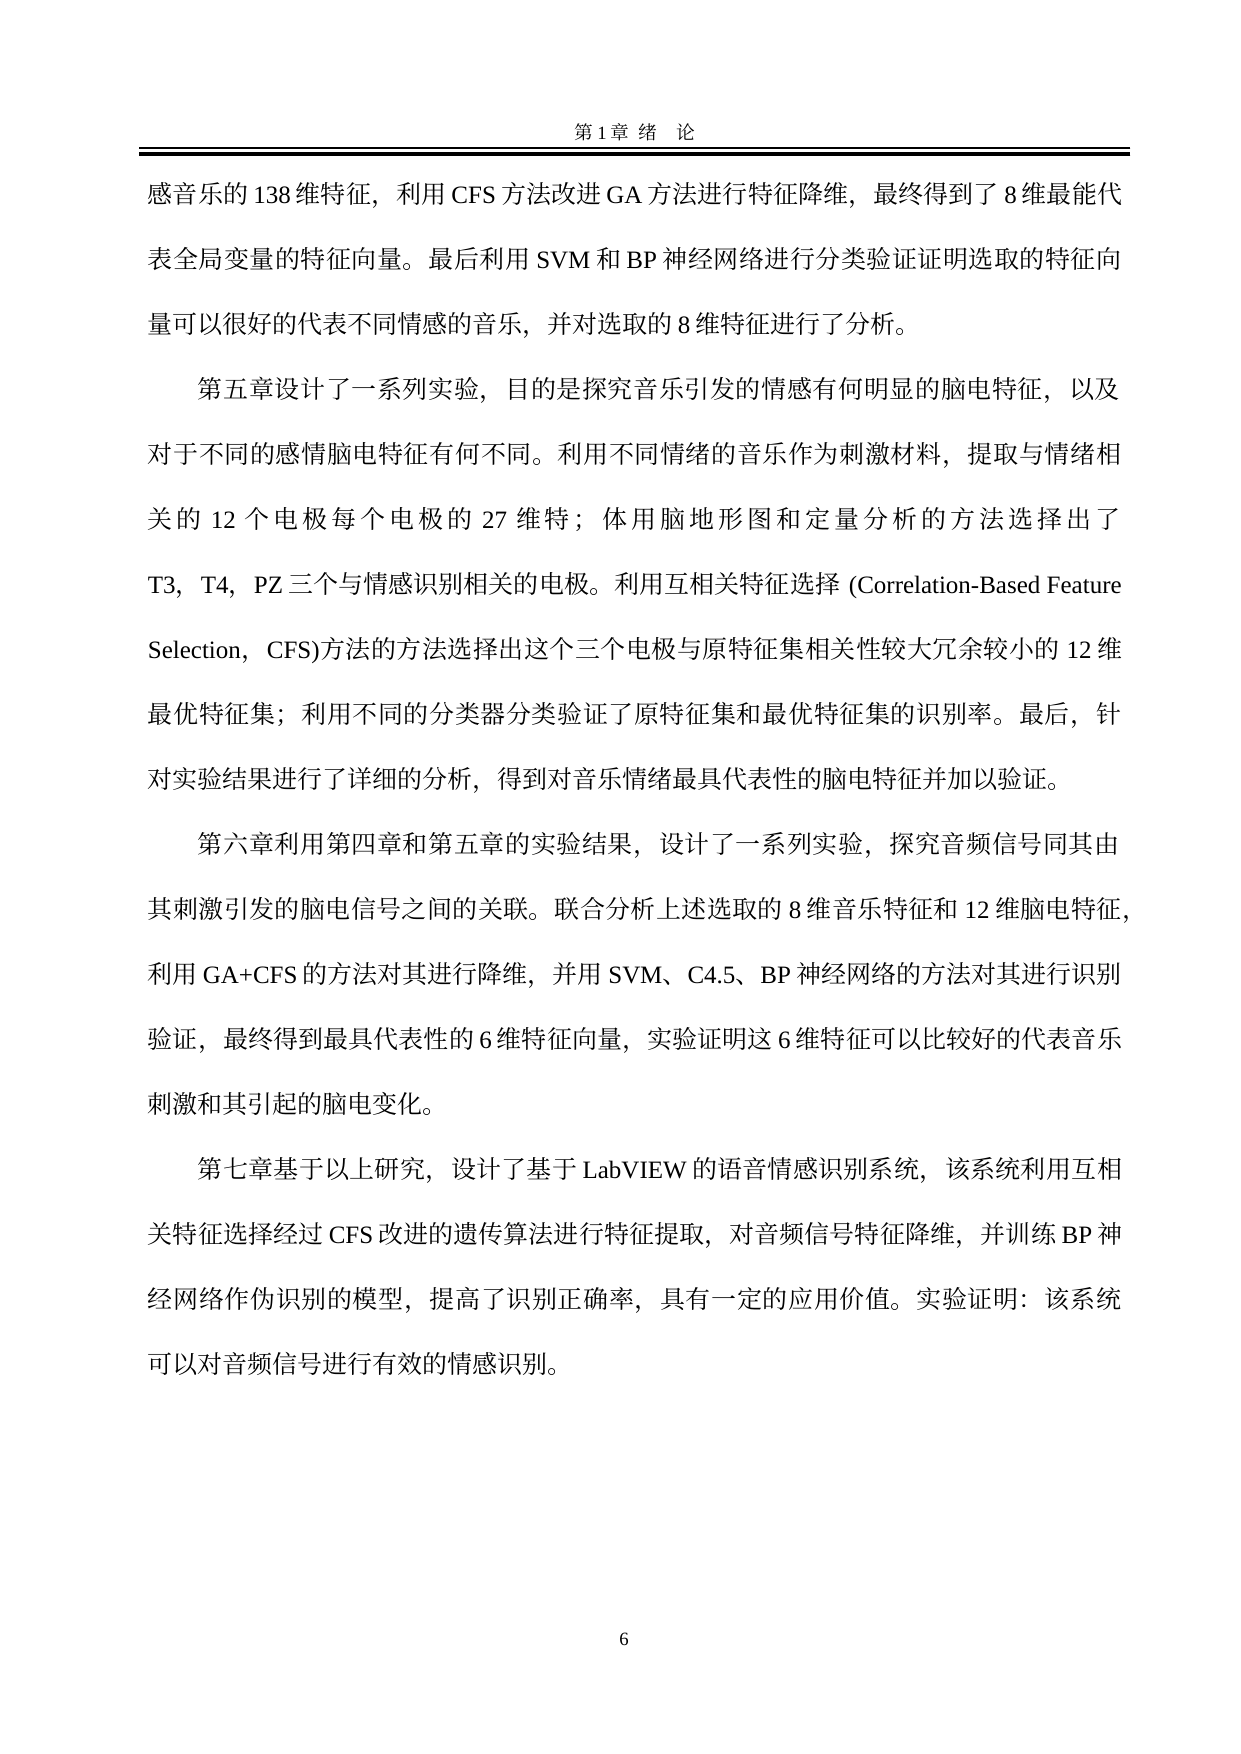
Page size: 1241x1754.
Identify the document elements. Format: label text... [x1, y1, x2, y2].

text 第七章基于以上研究，设计了基于LabVIEW的语音情感识别系统，该系统利用互相关特征选择经过CFS改进的遗传算法进行特征提取，对音频信号特征降维，并训练BP神经网络作伪识别的模型，提高了识别正确率，具有一定的应用价值。实验证明：该系统可以对音频信号进行有效的情感识别。 [148, 1136, 1122, 1396]
text 第五章设计了一系列实验，目的是探究音乐引发的情感有何明显的脑电特征，以及对于不同的感情脑电特征有何不同。利用不同情绪的音乐作为刺激材料，提取与情绪相关的12个电极每个电极的27维特；体用脑地形图和定量分析的方法选择出了T3，T4，PZ三个与情感识别相关的电极。利用互相关特征选择 (Correlation-Based Feature Selection，CFS)方法的方法选择出这个三个电极与原特征集相关性较大冗余较小的12维最优特征集；利用不同的分类器分类验证了原特征集和最优特征集的识别率。最后，针对实验结果进行了详细的分析，得到对音乐情绪最具代表性的脑电特征并加以验证。 [148, 356, 1122, 811]
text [148, 161, 1122, 356]
text 第六章利用第四章和第五章的实验结果，设计了一系列实验，探究音频信号同其由其刺激引发的脑电信号之间的关联。联合分析上述选取的8维音乐特征和12维脑电特征，利用GA+CFS的方法对其进行降维，并用SVM、C4.5、BP神经网络的方法对其进行识别验证，最终得到最具代表性的6维特征向量，实验证明这6维特征可以比较好的代表音乐刺激和其引起的脑电变化。 [148, 811, 1122, 1136]
